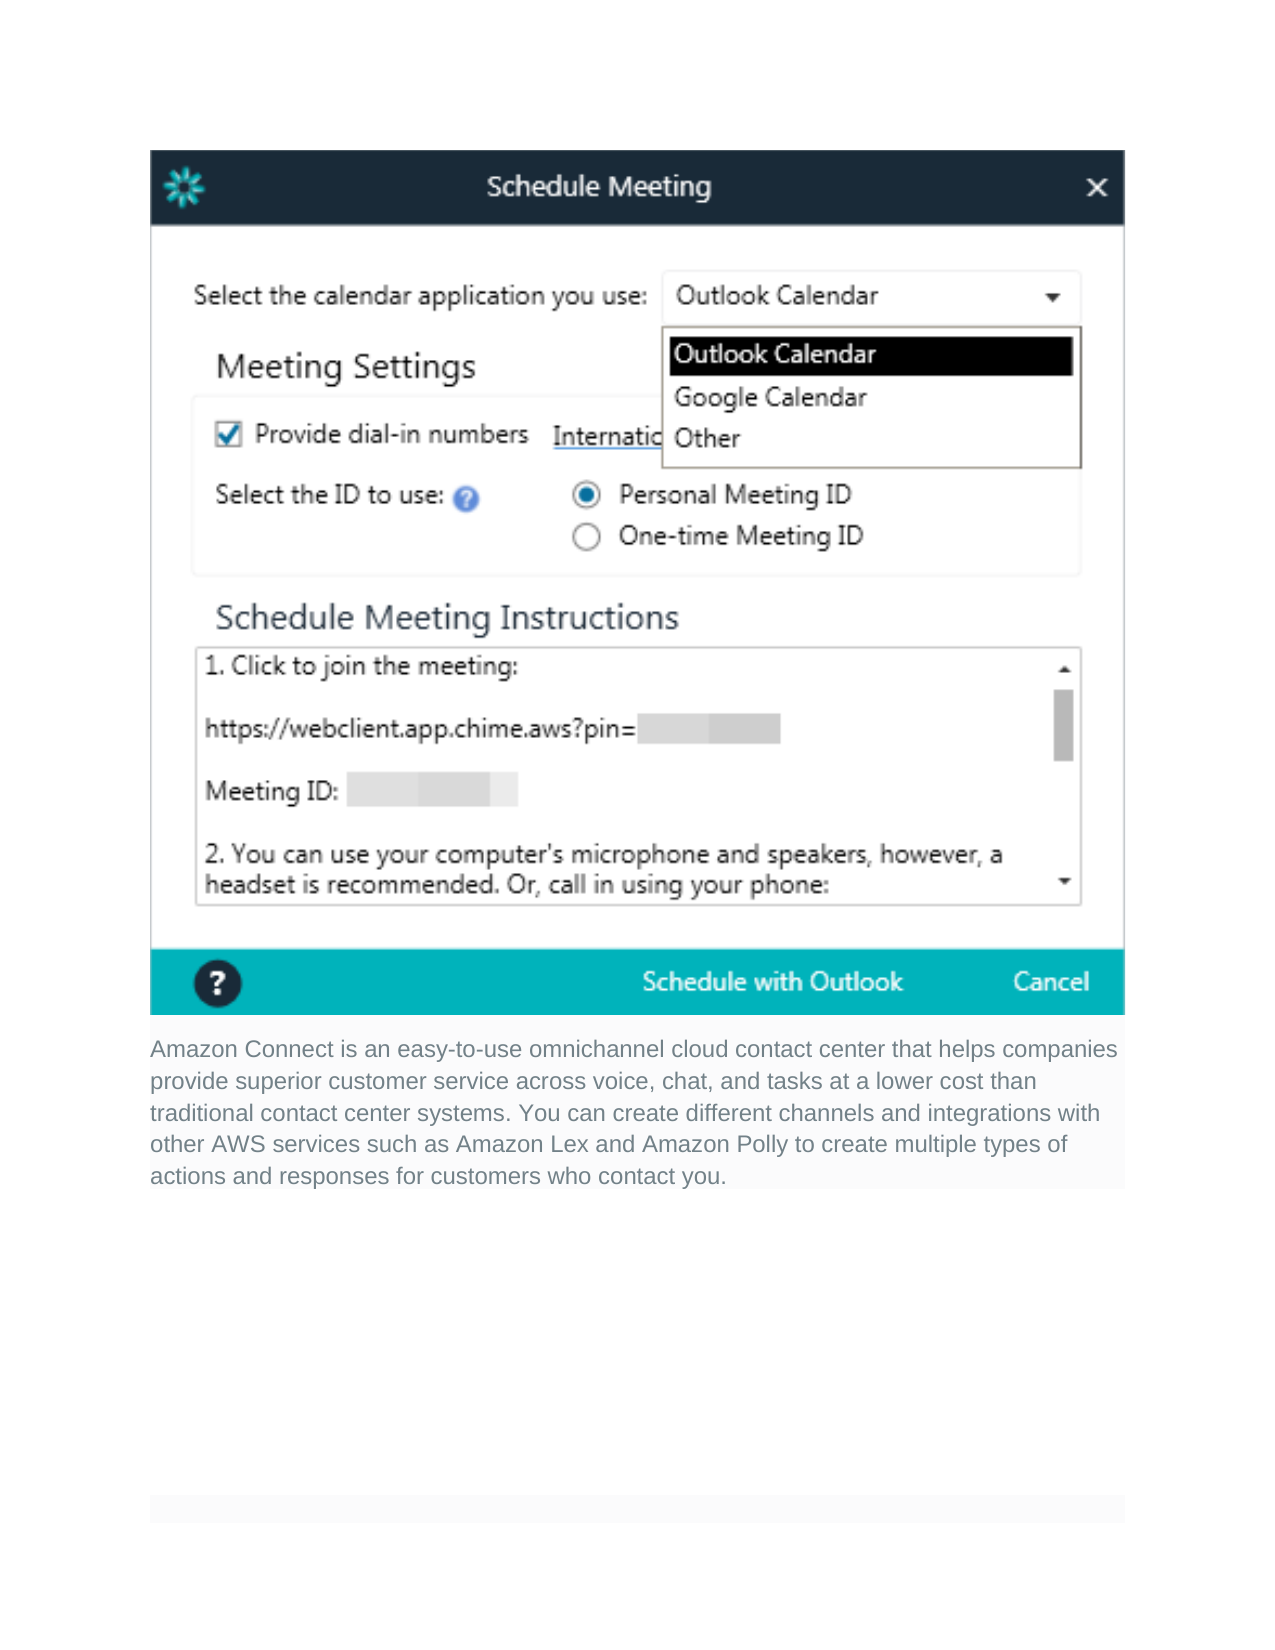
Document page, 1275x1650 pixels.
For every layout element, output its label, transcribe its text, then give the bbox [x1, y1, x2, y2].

text Amazon Connect is an easy-to-use omnichannel cloud contact center that helps companies provide superior customer service across voice, chat, and tasks at a lower cost than traditional contact center systems. You can create different channels and integrations with other AWS services such as Amazon Lex and Amazon Polly to create multiple types of actions and responses for customers who contact you. [150, 1035, 1125, 1189]
picture [150, 150, 1125, 1015]
